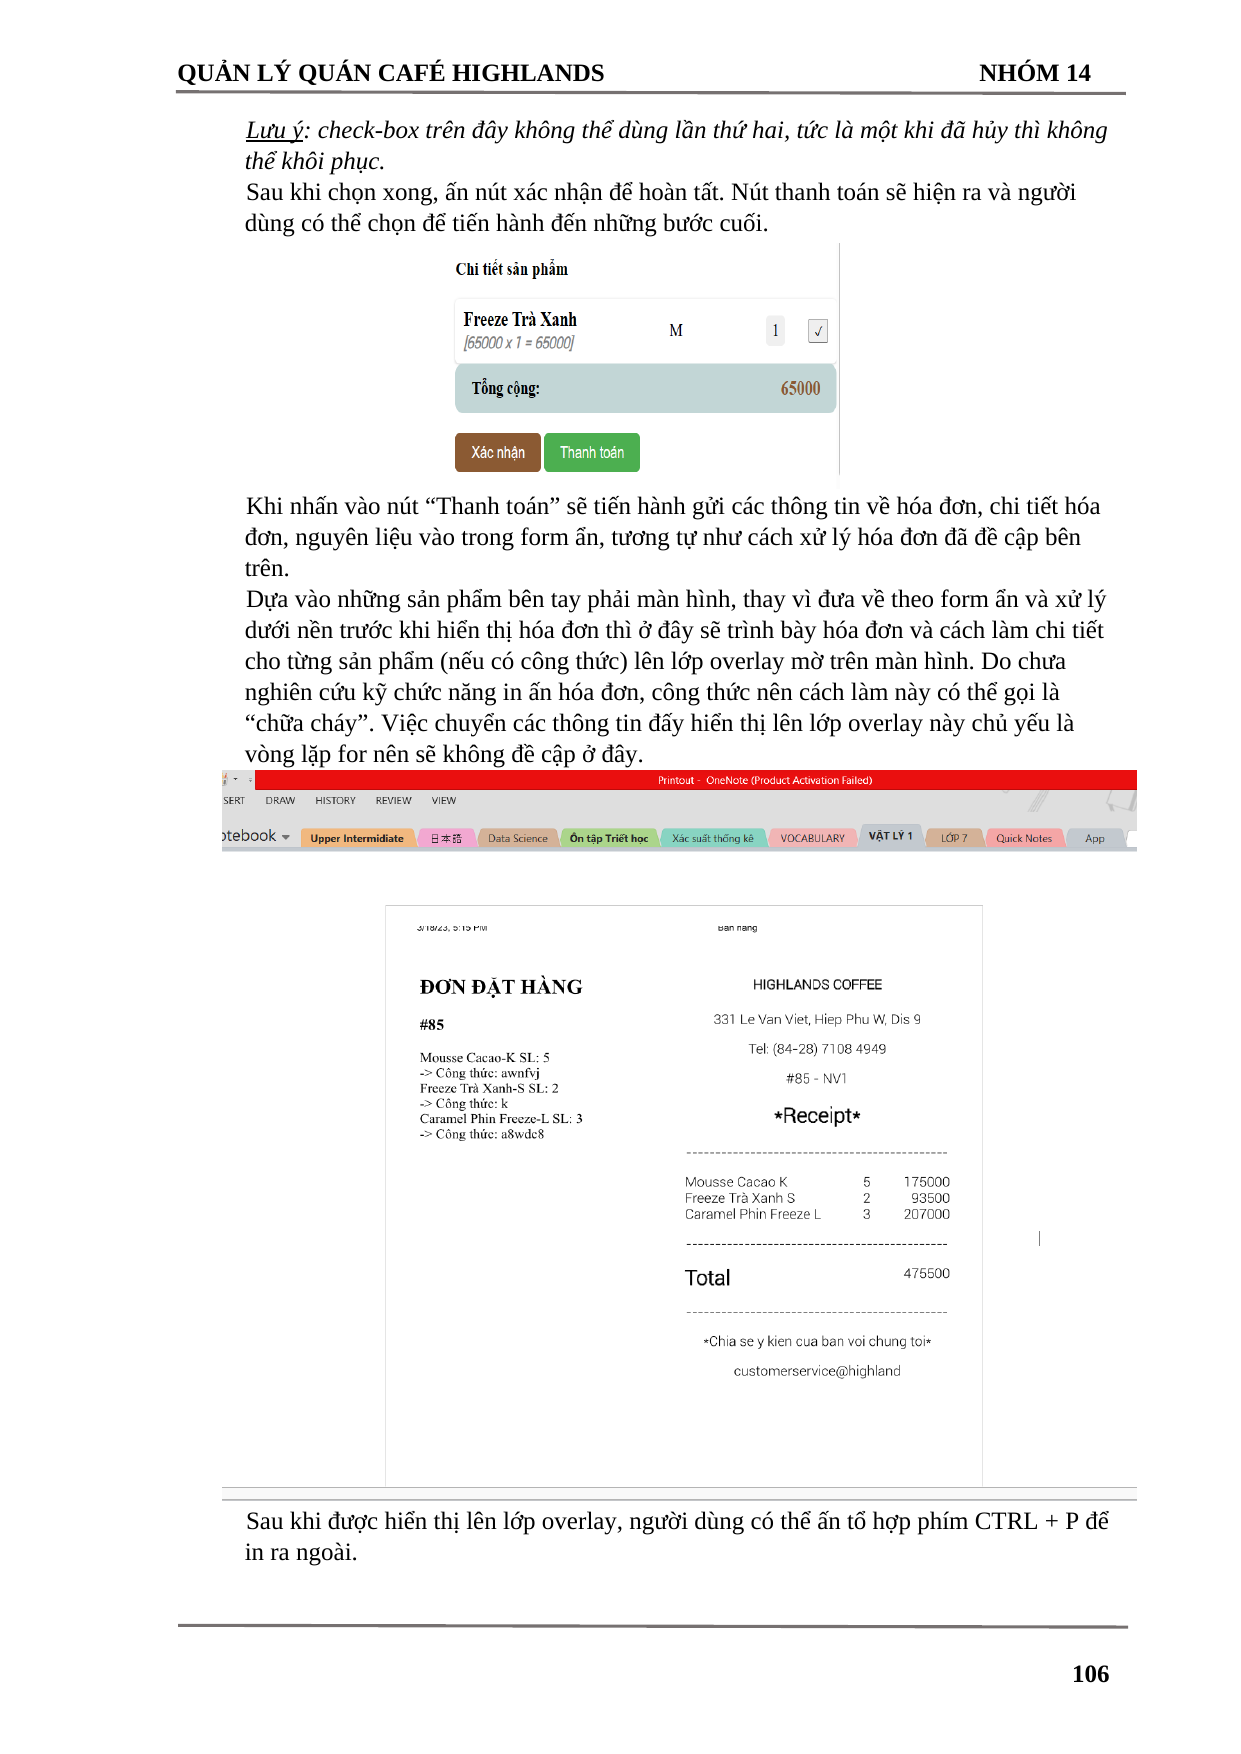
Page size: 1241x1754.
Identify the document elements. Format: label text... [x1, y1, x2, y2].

picture [441, 243, 840, 489]
picture [222, 770, 1137, 1501]
text Dựa vào những sản phẩm bên tay phải màn hình, thay vì đưa về theo form ẩn và xử lý dưới nền trước khi hiển thị hóa đơn thì ở đây sẽ trình bày hóa đơn và cách làm chi tiết cho từng sản phẩm (nếu có công thức) lên lớp overlay mờ trên màn hình. Do chưa nghiên cứu kỹ chức năng in ấn hóa đơn, công thức nên cách làm này có thể gọi là “chữa cháy”. Việc chuyển các thông tin đấy hiển thị lên lớp overlay này chủ yếu là vòng lặp for nên sẽ không đề cập ở đây. [244, 584, 1122, 768]
text Khi nhấn vào nút “Thanh toán” sẽ tiến hành gửi các thông tin về hóa đơn, chi tiết hóa đơn, nguyên liệu vào trong form ẩn, tương tự như cách xử lý hóa đơn đã đề cập bên trên. [244, 491, 1122, 582]
text Sau khi chọn xong, ấn nút xác nhận để hoàn tất. Nút thanh toán sẽ hiện ra và người dùng có thể chọn để tiến hành đến những bước cuối. [244, 177, 1122, 237]
text Lưu ý: check-box trên đây không thể dùng lần thứ hai, tức là một khi đã hủy thì không thể khôi phục. [244, 115, 1122, 175]
text Sau khi được hiển thị lên lớp overlay, người dùng có thể ấn tổ hợp phím CTRL + P để in ra ngoài. [244, 1506, 1122, 1566]
